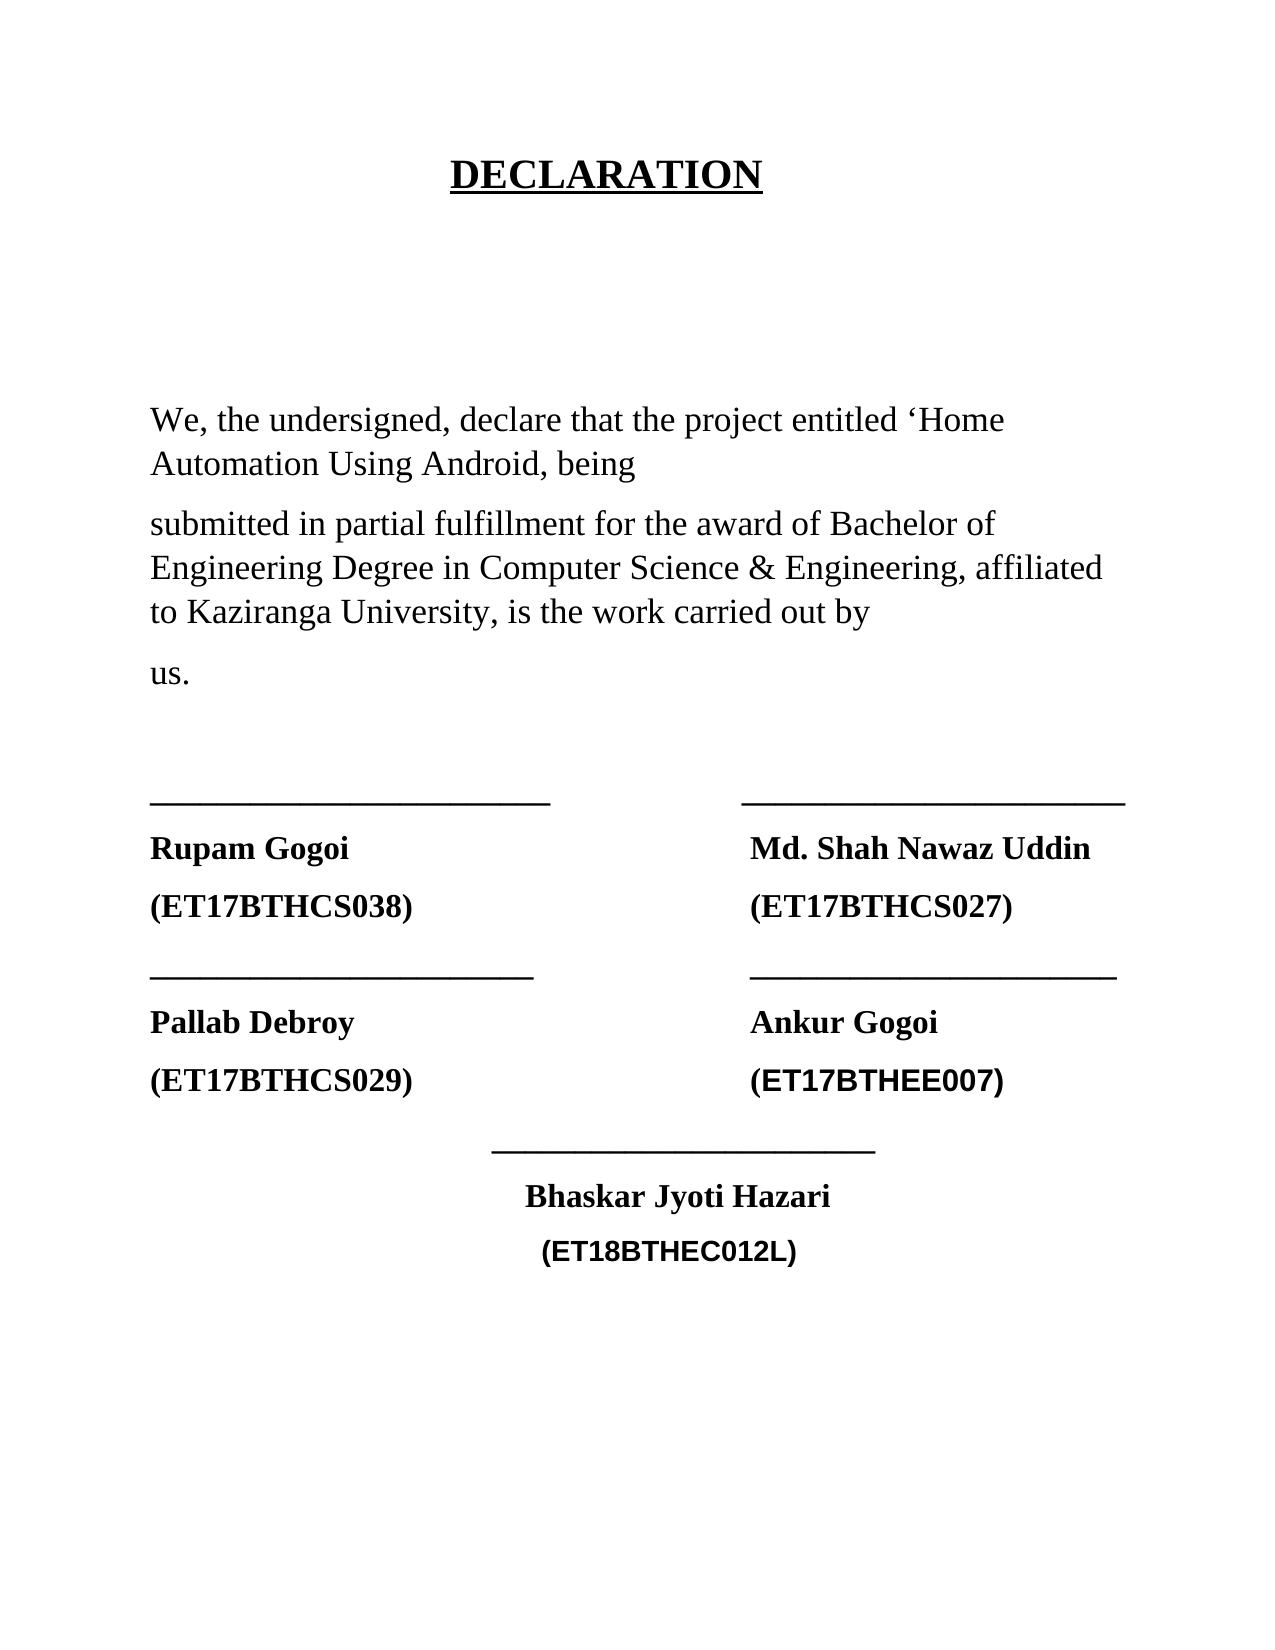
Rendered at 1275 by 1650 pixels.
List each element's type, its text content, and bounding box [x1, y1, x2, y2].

text _______________________ [450, 1118, 1125, 1157]
text Rupam Gogoi Md. Shah Nawaz Uddin [150, 828, 1125, 867]
text Pallab Debroy Ankur Gogoi [150, 1002, 1125, 1041]
text We, the undersigned, declare that the project entitled ‘Home Automation Using Android, being [150, 398, 1125, 483]
text Bhaskar Jyoti Hazari [450, 1176, 1125, 1215]
text DECLARATION [375, 150, 1125, 198]
text (ET17BTHCS029) (ET17BTHEE007) [150, 1060, 1125, 1099]
text (ET17BTHCS038) (ET17BTHCS027) [150, 886, 1125, 924]
text ________________________ _______________________ [150, 770, 1125, 808]
text submitted in partial fulfillment for the award of Bachelor of Engineering Degree in Computer Science & Engineering, affiliated to Kaziranga University, is the work carried out by [150, 503, 1125, 632]
text us. [150, 651, 1125, 692]
text _______________________ ______________________ [150, 944, 1125, 983]
text (ET18BTHEC012L) [450, 1234, 1125, 1268]
